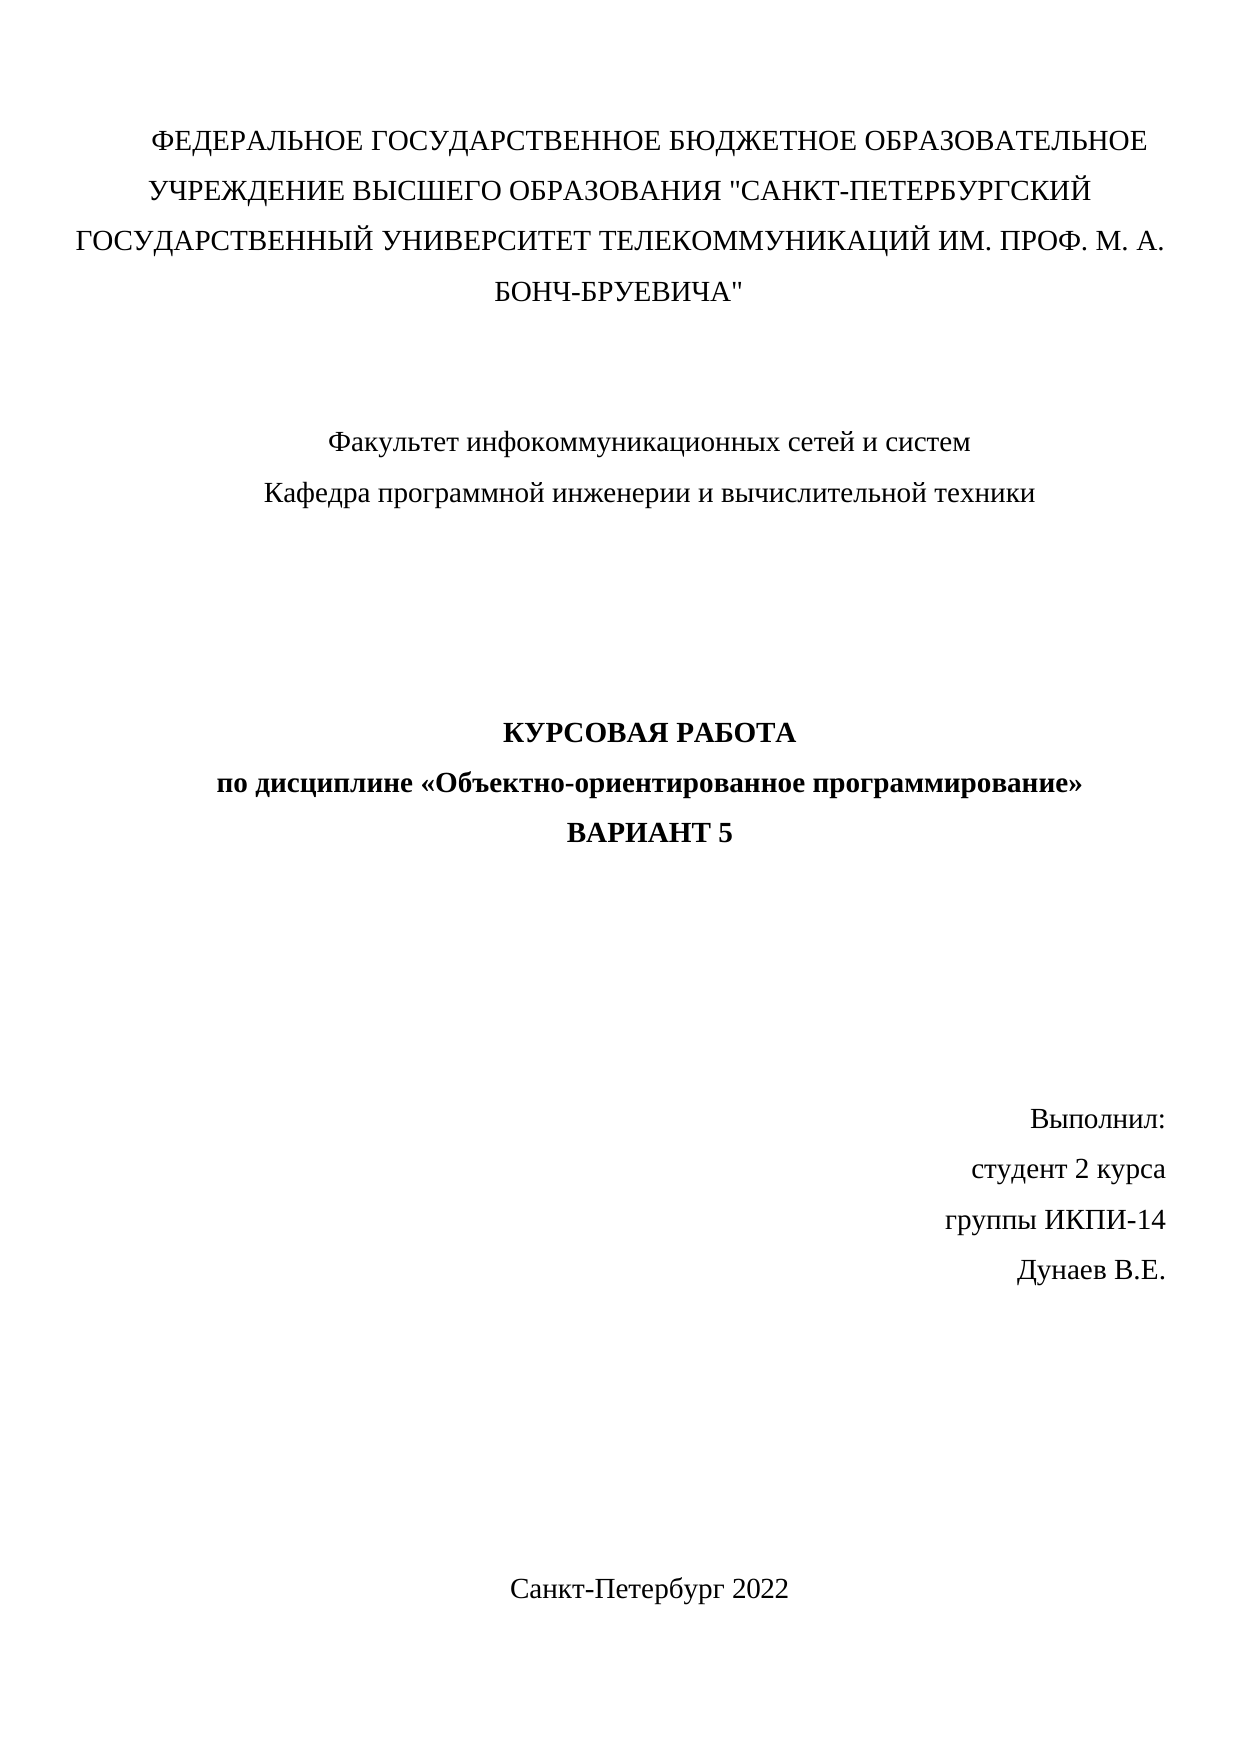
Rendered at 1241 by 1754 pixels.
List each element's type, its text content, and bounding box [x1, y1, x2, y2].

subtitle Факультет инфокоммуникационных сетей и систем Кафедра программной инженерии и вычислительной техники [264, 424, 1059, 508]
subtitle ФЕДЕРАЛЬНОЕ ГОСУДАРСТВЕННОЕ БЮДЖЕТНОЕ ОБРАЗОВАТЕЛЬНОЕ УЧРЕЖДЕНИЕ ВЫСШЕГО ОБРАЗОВАНИЯ "САНКТ-ПЕТЕРБУРГСКИЙ [148, 123, 1165, 206]
text КУРСОВАЯ РАБОТА [150, 715, 1149, 748]
subtitle Санкт-Петербург 2022 [149, 1571, 1149, 1604]
subtitle Выполнил: студент 2 курса группы ИКПИ-14 Дунаев В.Е. [917, 1101, 1166, 1286]
subtitle ГОСУДАРСТВЕННЫЙ УНИВЕРСИТЕТ ТЕЛЕКОММУНИКАЦИЙ ИМ. ПРОФ. М. А. БОНЧ-БРУЕВИЧА" [75, 223, 1165, 307]
text по дисциплине «Объектно-ориентированное программирование» ВАРИАНТ 5 [150, 765, 1149, 849]
